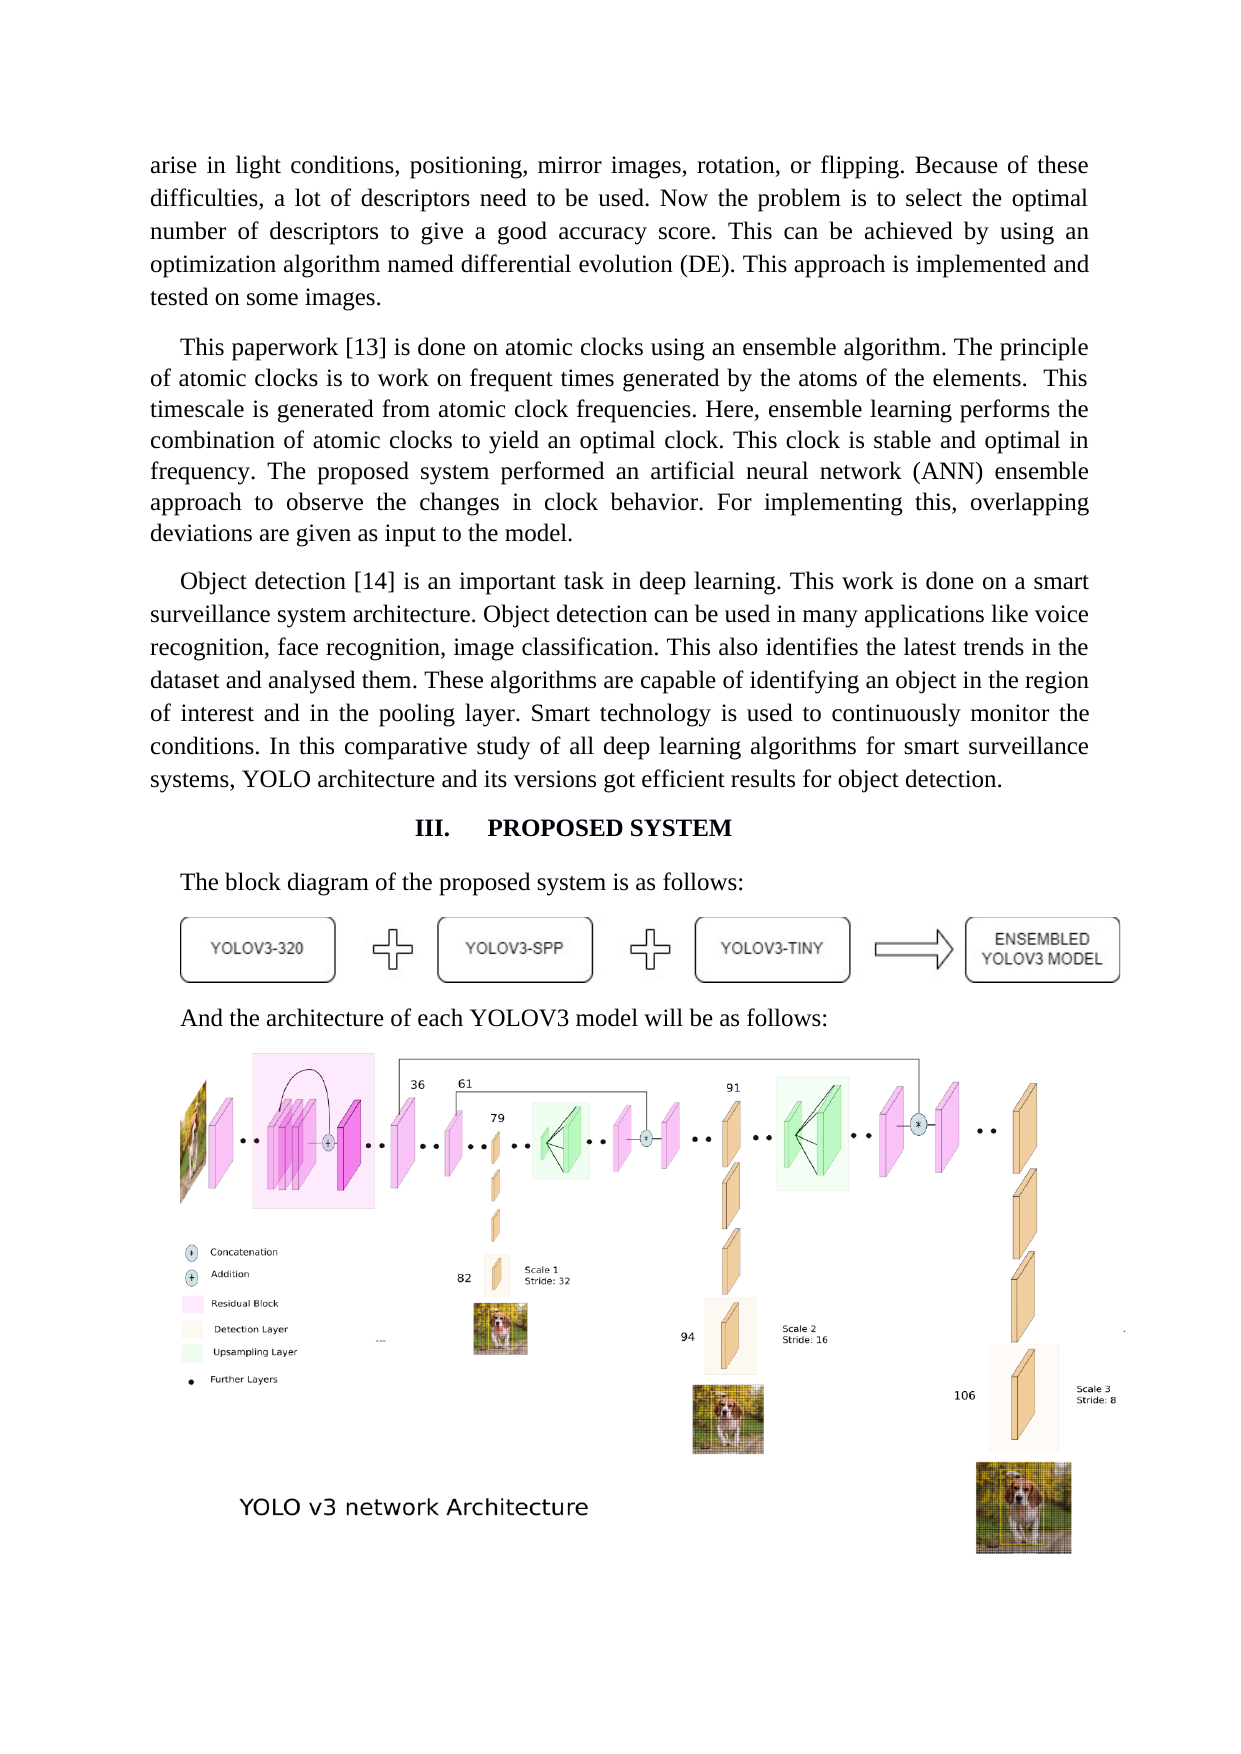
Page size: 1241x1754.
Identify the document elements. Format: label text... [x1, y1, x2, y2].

picture [180, 1053, 1126, 1554]
text This paperwork [13] is done on atomic clocks using an ensemble algorithm. The principle of atomic clocks is to work on frequent times generated by the atoms of the elements. This timescale is generated from atomic clock frequencies. Here, ensemble learning performs the combination of atomic clocks to yield an optimal clock. This clock is stable and optimal in frequency. The proposed system performed an artificial neural network (ANN) ensemble approach to observe the changes in clock behavior. For implementing this, overlapping deviations are given as input to the model. [150, 332, 1090, 547]
list PROPOSED SYSTEM [450, 813, 1090, 842]
text Object detection [14] is an important task in deep learning. This work is done on a smart surveillance system architecture. Object detection can be used in many applications like voice recognition, face recognition, image classification. This also identifies the latest trends in the dataset and analysed them. These algorithms are capable of identifying an object in the region of interest and in the pooling layer. Smart technology is used to continuously monitor the conditions. In this comparative study of all deep learning algorithms for smart surveillance systems, YOLO architecture and its versions got efficient results for object detection. [150, 566, 1090, 793]
text The block diagram of the proposed system is as follows: [150, 867, 1090, 896]
text And the architecture of each YOLOV3 model will be as follows: [150, 1003, 1090, 1032]
picture [180, 917, 1121, 983]
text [150, 150, 1090, 311]
